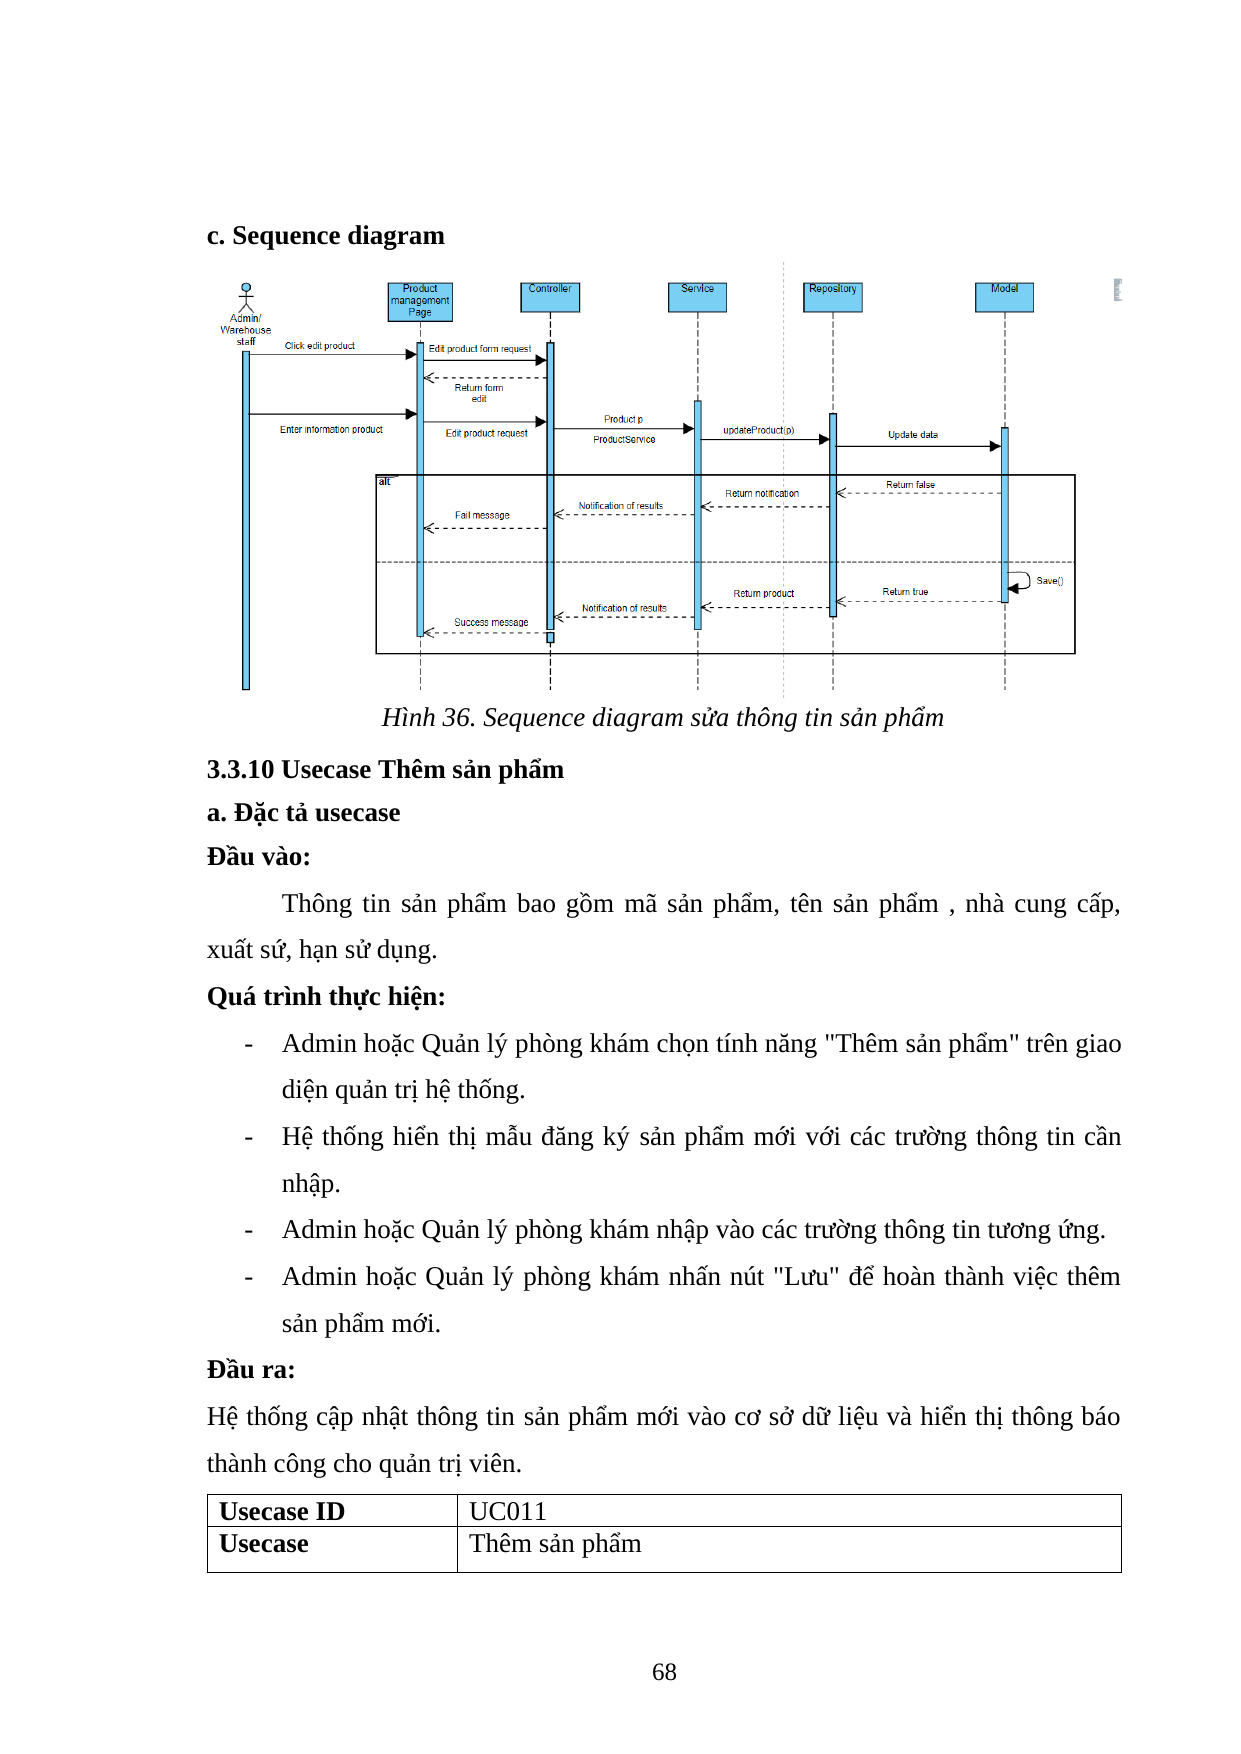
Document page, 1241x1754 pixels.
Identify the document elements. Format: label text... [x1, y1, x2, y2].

list Admin hoặc Quản lý phòng khám nhập vào các trường thông tin tương ứng. [244, 1213, 1122, 1245]
subtitle 3.3.10 Usecase Thêm sản phẩm [207, 753, 1122, 784]
text Quá trình thực hiện: [207, 980, 1122, 1011]
table_cell Thêm sản phẩm [458, 1527, 1121, 1572]
text Đầu ra: [207, 1353, 1122, 1385]
table_header UC011 [458, 1495, 1121, 1526]
text Thông tin sản phẩm bao gồm mã sản phẩm, tên sản phẩm , nhà cung cấp, xuất sứ, hạn sử dụng. [207, 887, 1122, 965]
text Hệ thống cập nhật thông tin sản phẩm mới vào cơ sở dữ liệu và hiển thị thông báo thành công cho quản trị viên. [207, 1400, 1122, 1478]
subtitle a. Đặc tả usecase [207, 797, 1122, 828]
table_header Usecase ID [208, 1495, 457, 1526]
subtitle c. Sequence diagram [207, 219, 1122, 250]
list Hệ thống hiển thị mẫu đăng ký sản phẩm mới với các trường thông tin cần nhập. [244, 1120, 1122, 1198]
picture [206, 262, 1123, 701]
text Đầu vào: [207, 840, 1122, 871]
list Admin hoặc Quản lý phòng khám nhấn nút "Lưu" để hoàn thành việc thêm sản phẩm mới. [244, 1260, 1122, 1338]
list Admin hoặc Quản lý phòng khám chọn tính năng "Thêm sản phẩm" trên giao diện quản trị hệ thống. [244, 1027, 1122, 1105]
table_cell Usecase [208, 1527, 457, 1572]
